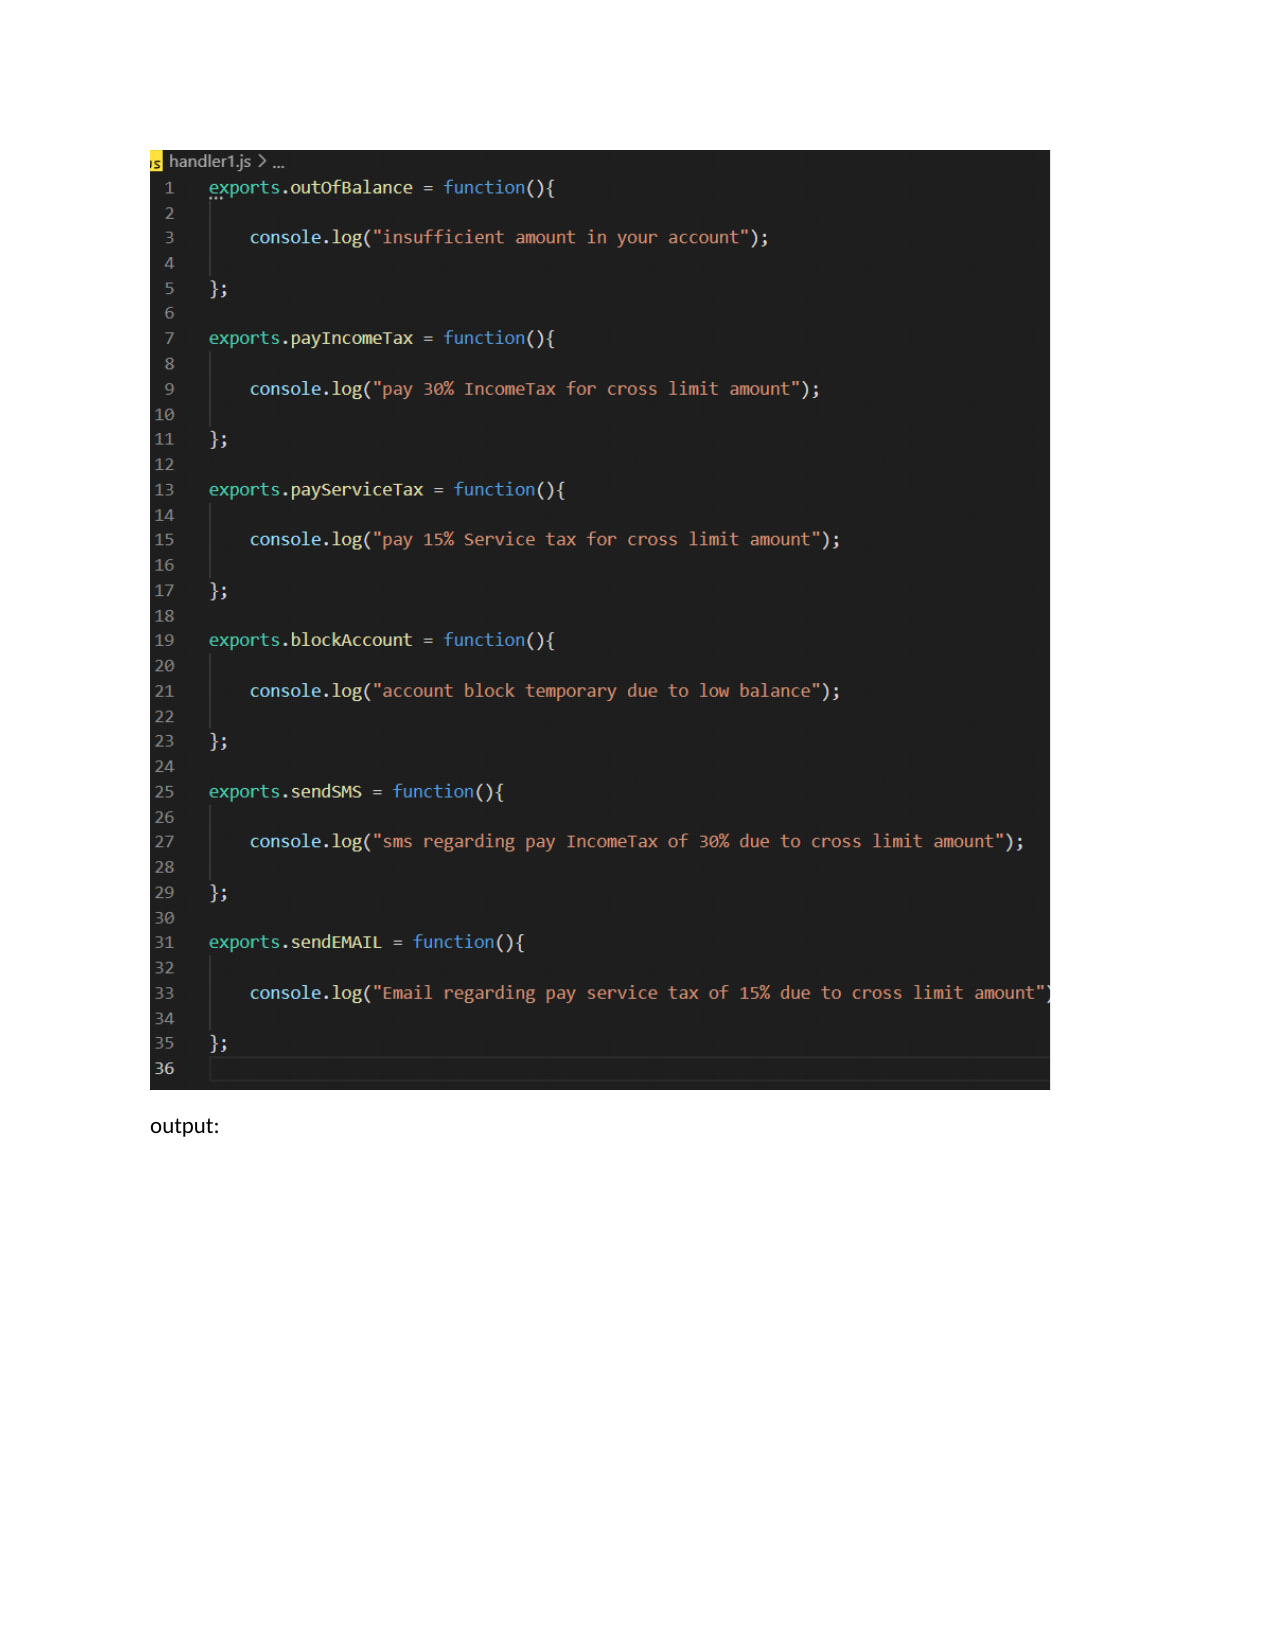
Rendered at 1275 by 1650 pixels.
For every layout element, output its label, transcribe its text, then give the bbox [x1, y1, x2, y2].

picture [150, 150, 1050, 1090]
text output: [150, 1111, 1125, 1139]
